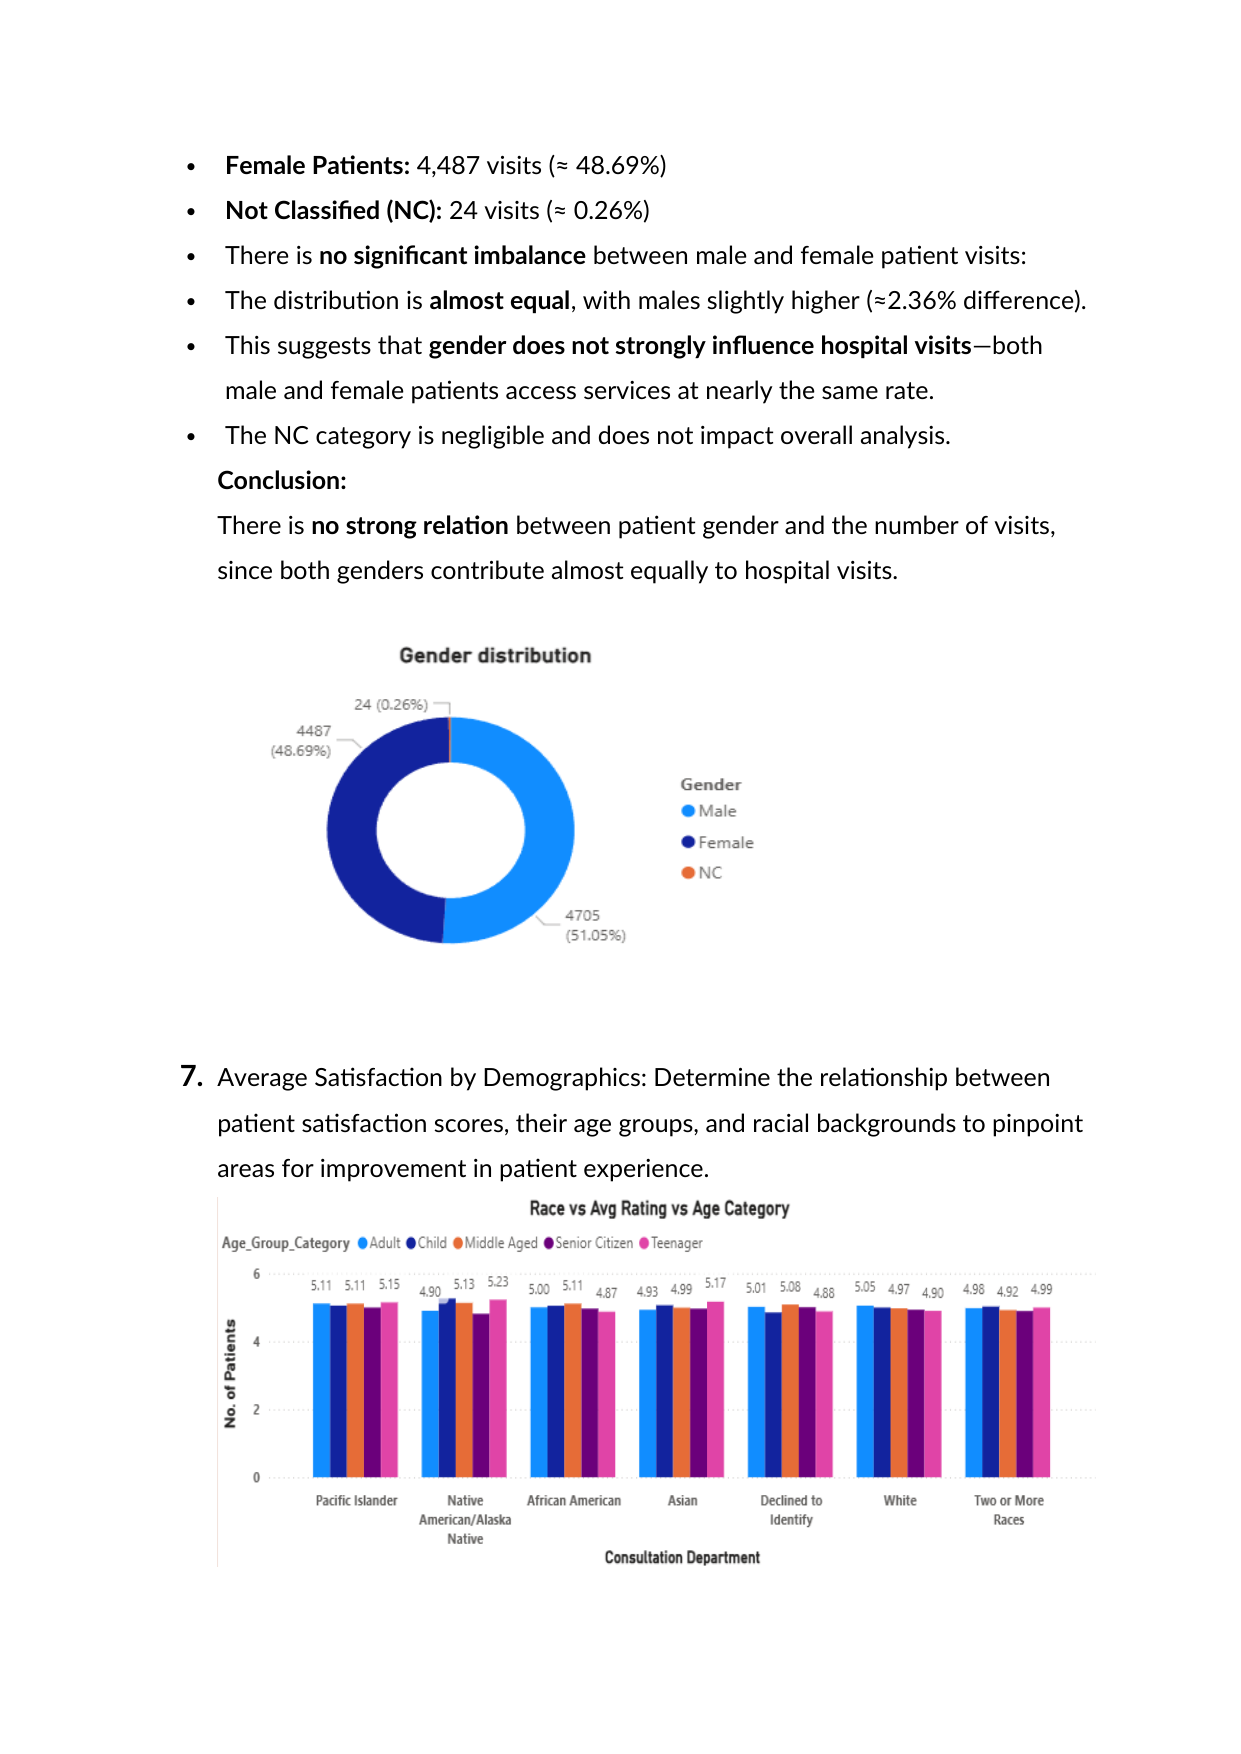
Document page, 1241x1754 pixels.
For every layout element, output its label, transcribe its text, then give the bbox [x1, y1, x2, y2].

list This suggests that gender does not strongly influence hospital visits—both male and female patients access services at nearly the same rate. [187, 330, 1090, 405]
picture [217, 1197, 1097, 1567]
list The NC category is negligible and does not impact overall analysis. [187, 420, 1090, 450]
list Female Patients: 4,487 visits (≈ 48.69%) [187, 150, 1090, 180]
list The distribution is almost equal, with males slightly higher (≈2.36% difference). [187, 285, 1090, 315]
list Average Satisfaction by Demographics: Determine the relationship between patient satisfaction scores, their age groups, and racial backgrounds to pinpoint areas for improvement in patient experience. [179, 1057, 1090, 1182]
list Conclusion: There is no strong relation between patient gender and the number of visits, since both genders contribute almost equally to hospital visits. [217, 465, 1090, 585]
list There is no significant imbalance between male and female patient visits: [187, 240, 1090, 270]
picture [217, 645, 771, 992]
list Not Classified (NC): 24 visits (≈ 0.26%) [187, 195, 1090, 225]
